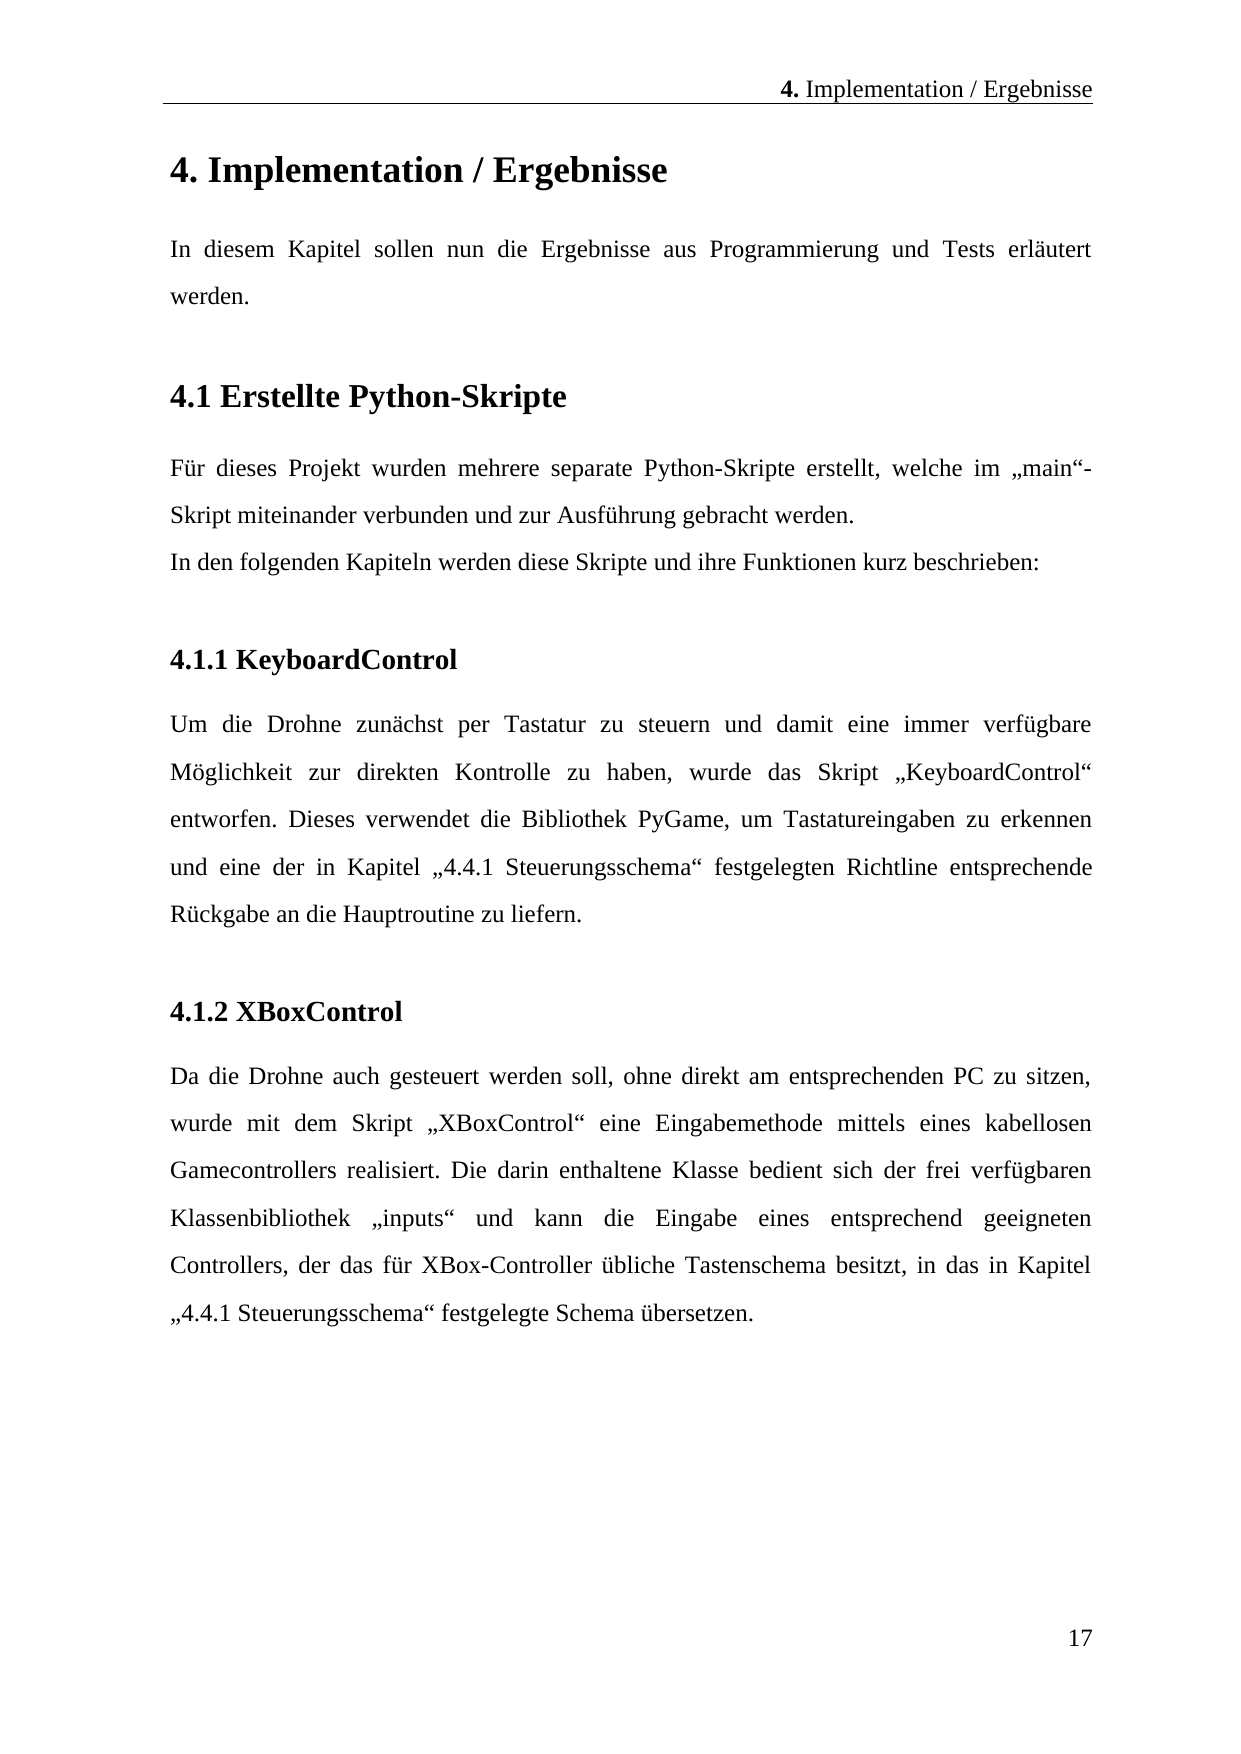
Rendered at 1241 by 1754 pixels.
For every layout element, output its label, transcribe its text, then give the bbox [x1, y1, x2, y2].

text Um die Drohne zunächst per Tastatur zu steuern und damit eine immer verfügbare Möglichkeit zur direkten Kontrolle zu haben, wurde das Skript „KeyboardControl“ entworfen. Dieses verwendet die Bibliothek PyGame, um Tastatureingaben zu erkennen und eine der in Kapitel „4.4.1 Steuerungschema“ festgelegten Richtline entsprechende Rückgabe an die Hauptroutine zu liefern. [170, 709, 1093, 928]
text Da die Drohne auch gesteuert werden soll, ohne direkt am entsprechenden PC zu sitzen, wurde mit dem Skript „XBoxControl“ eine Eingabemethode mittels eines kabellosen Gamecontrollers realisiert. Die darin enthaltene Klasse bedient sich der frei verfügbaren Klassenbibliothek „inputs“ und kann die Eingabe eines entsprechend geeigneten Controllers, der das für XBox-Controller übliche Tastenschema besitzt, in das in Kapitel „4.4.1 Steuerungschema“ festgelegte Schema übersetzen. [170, 1061, 1093, 1327]
text In den folgenden Kapiteln werden diese Skripte und ihre Funktionen kurz beschrieben: [170, 547, 1093, 576]
subtitle 4.1.2 XBoxControl [170, 994, 1093, 1027]
subtitle 4.1.1 KeyboardControl [170, 642, 1093, 676]
text Für dieses Projekt wurden mehrere separate Python-Skripte erstellt, welche im „main“-Skript miteinander verbunden und zur Ausführung gebracht werden. [170, 453, 1093, 529]
subtitle 4.1 Erstellte Python-Skripte [170, 376, 1093, 414]
subtitle 4. Implementation / Ergebnisse [170, 148, 1093, 191]
text In diesem Kapitel sollen nun die Ergebnisse aus Programmierung und Tests erläutert werden. [170, 234, 1093, 310]
